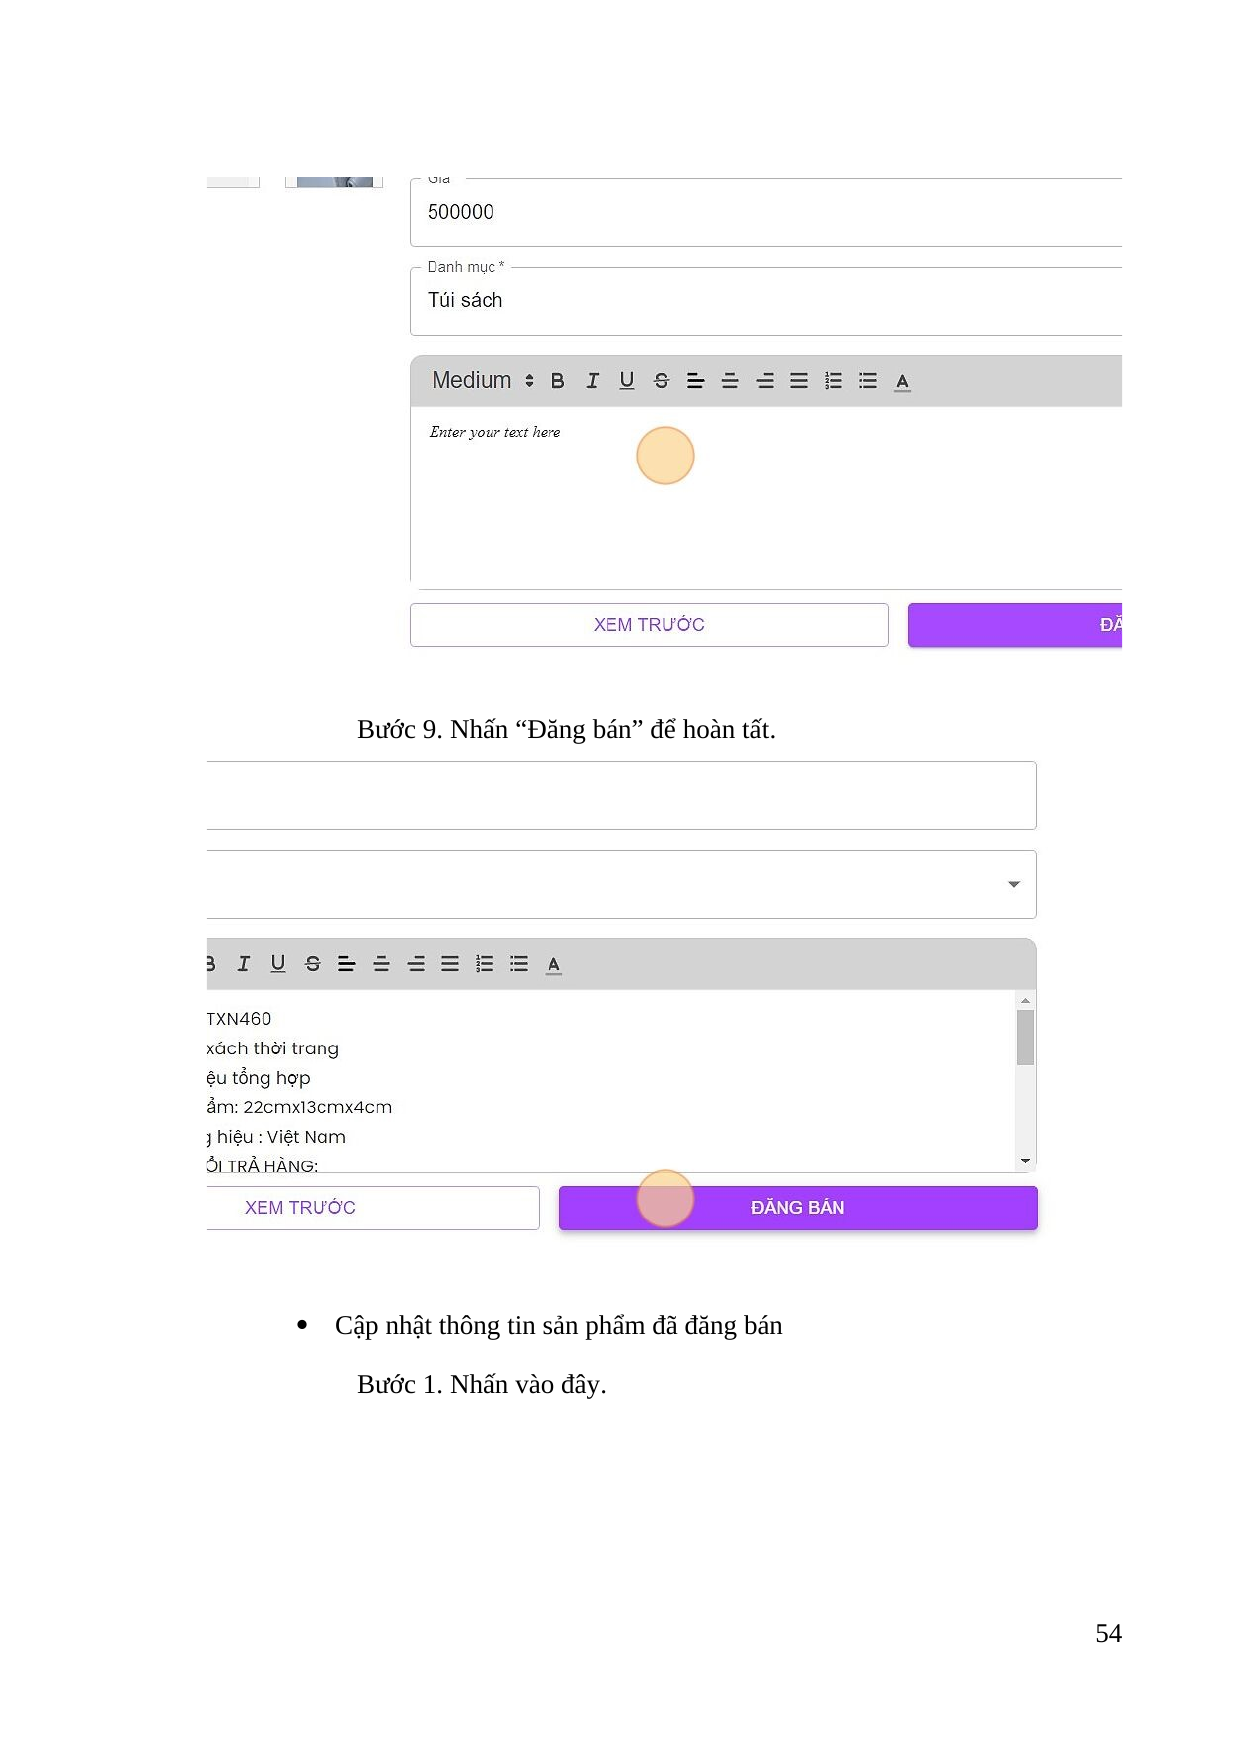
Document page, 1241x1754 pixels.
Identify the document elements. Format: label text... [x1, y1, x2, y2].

picture [206, 177, 1123, 693]
picture [206, 760, 1123, 1276]
text Bước 1. Nhấn vào đây. [319, 1368, 1122, 1399]
list Cập nhật thông tin sản phẩm đã đăng bán [297, 1309, 1122, 1340]
text Bước 9. Nhấn “Đăng bán” để hoàn tất. [319, 713, 1122, 745]
